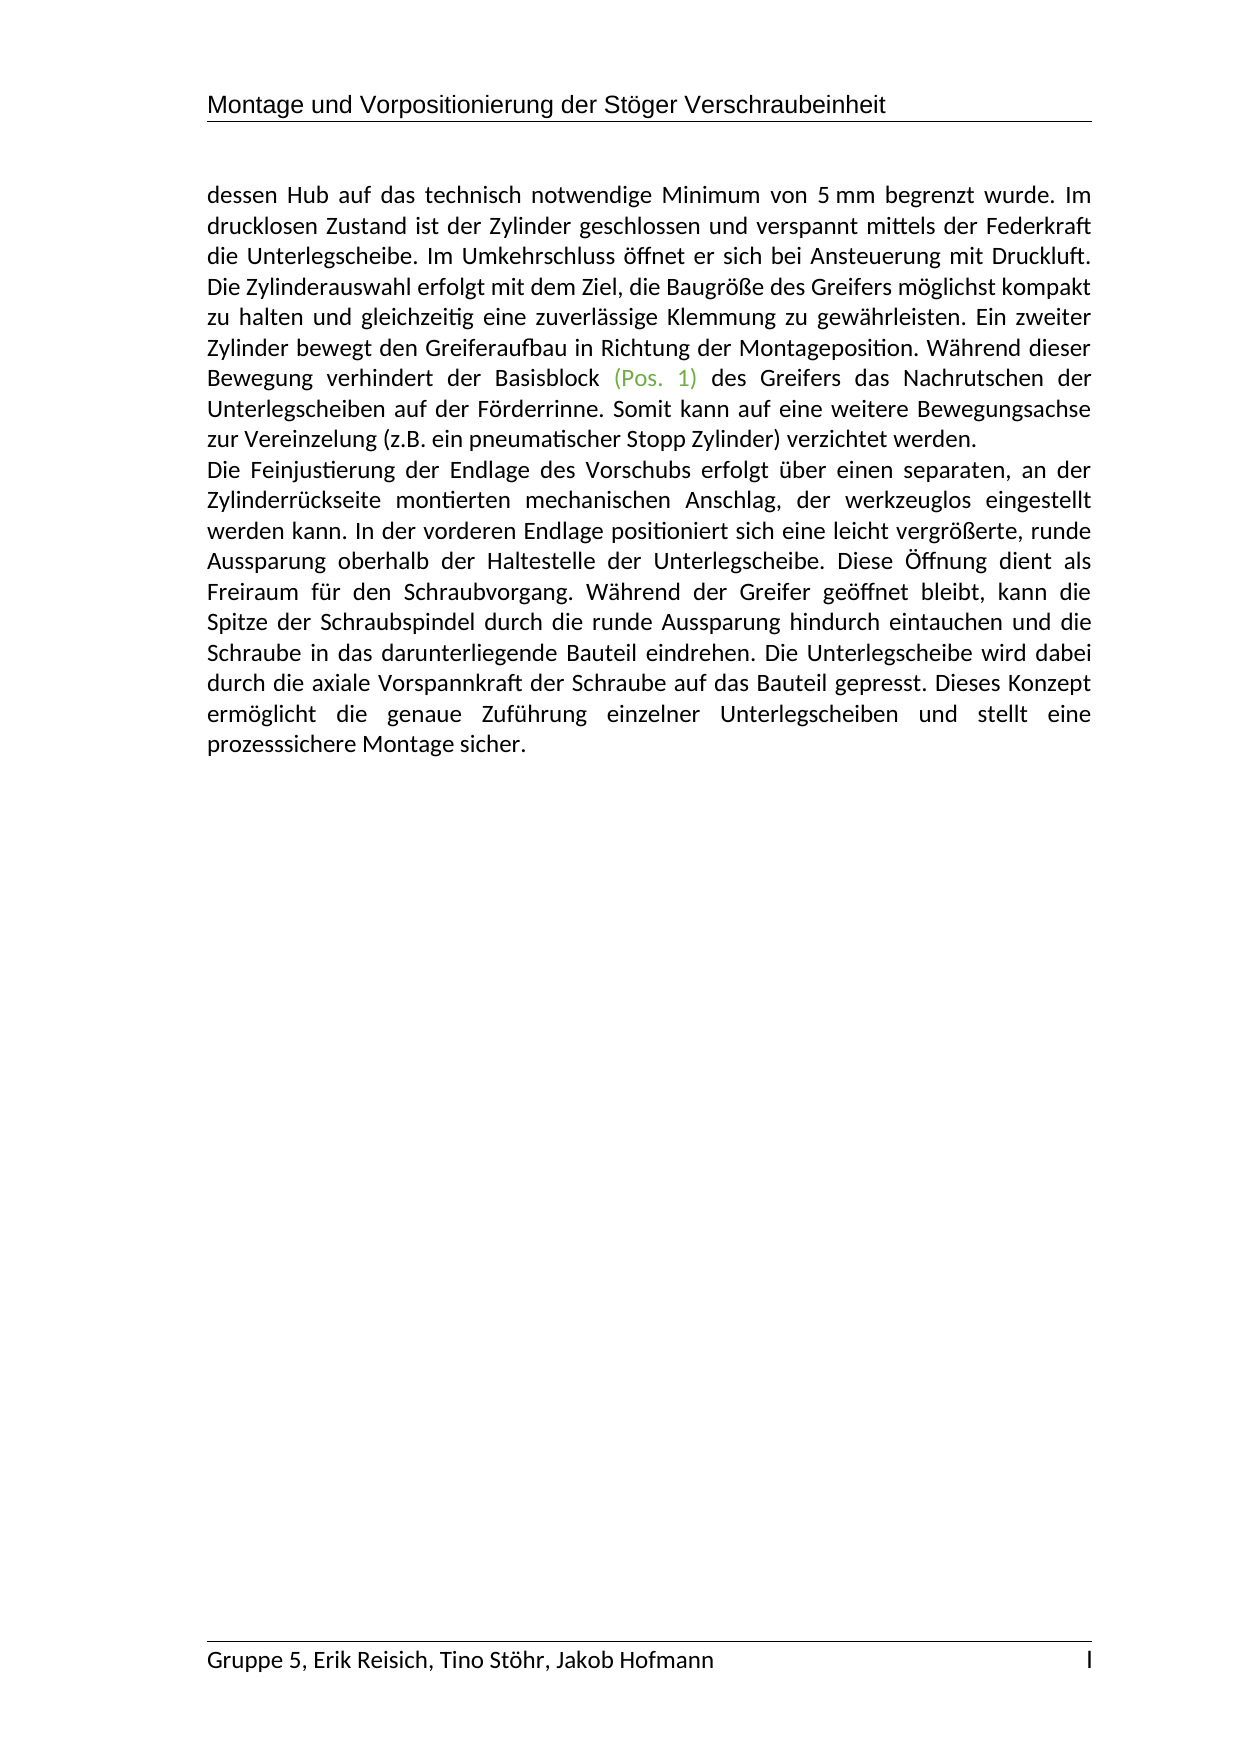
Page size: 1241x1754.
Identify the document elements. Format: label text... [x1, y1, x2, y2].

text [207, 179, 1092, 454]
text Die Feinjustierung der Endlage des Vorschubs erfolgt über einen separaten, an der Zylinderrückseite montierten mechanischen Anschlag, der werkzeuglos eingestellt werden kann. In der vorderen Endlage positioniert sich eine leicht vergrößerte, runde Aussparung oberhalb der Haltestelle der Unterlegscheibe. Diese Öffnung dient als Freiraum für den Schraubvorgang. Während der Greifer geöffnet bleibt, kann die Spitze der Schraubspindel durch die runde Aussparung hindurch eintauchen und die Schraube in das darunterliegende Bauteil eindrehen. Die Unterlegscheibe wird dabei durch die axiale Vorspannkraft der Schraube auf das Bauteil gepresst. Dieses Konzept ermöglicht die genaue Zuführung einzelner Unterlegscheiben und stellt eine prozesssichere Montage sicher. [207, 454, 1092, 759]
